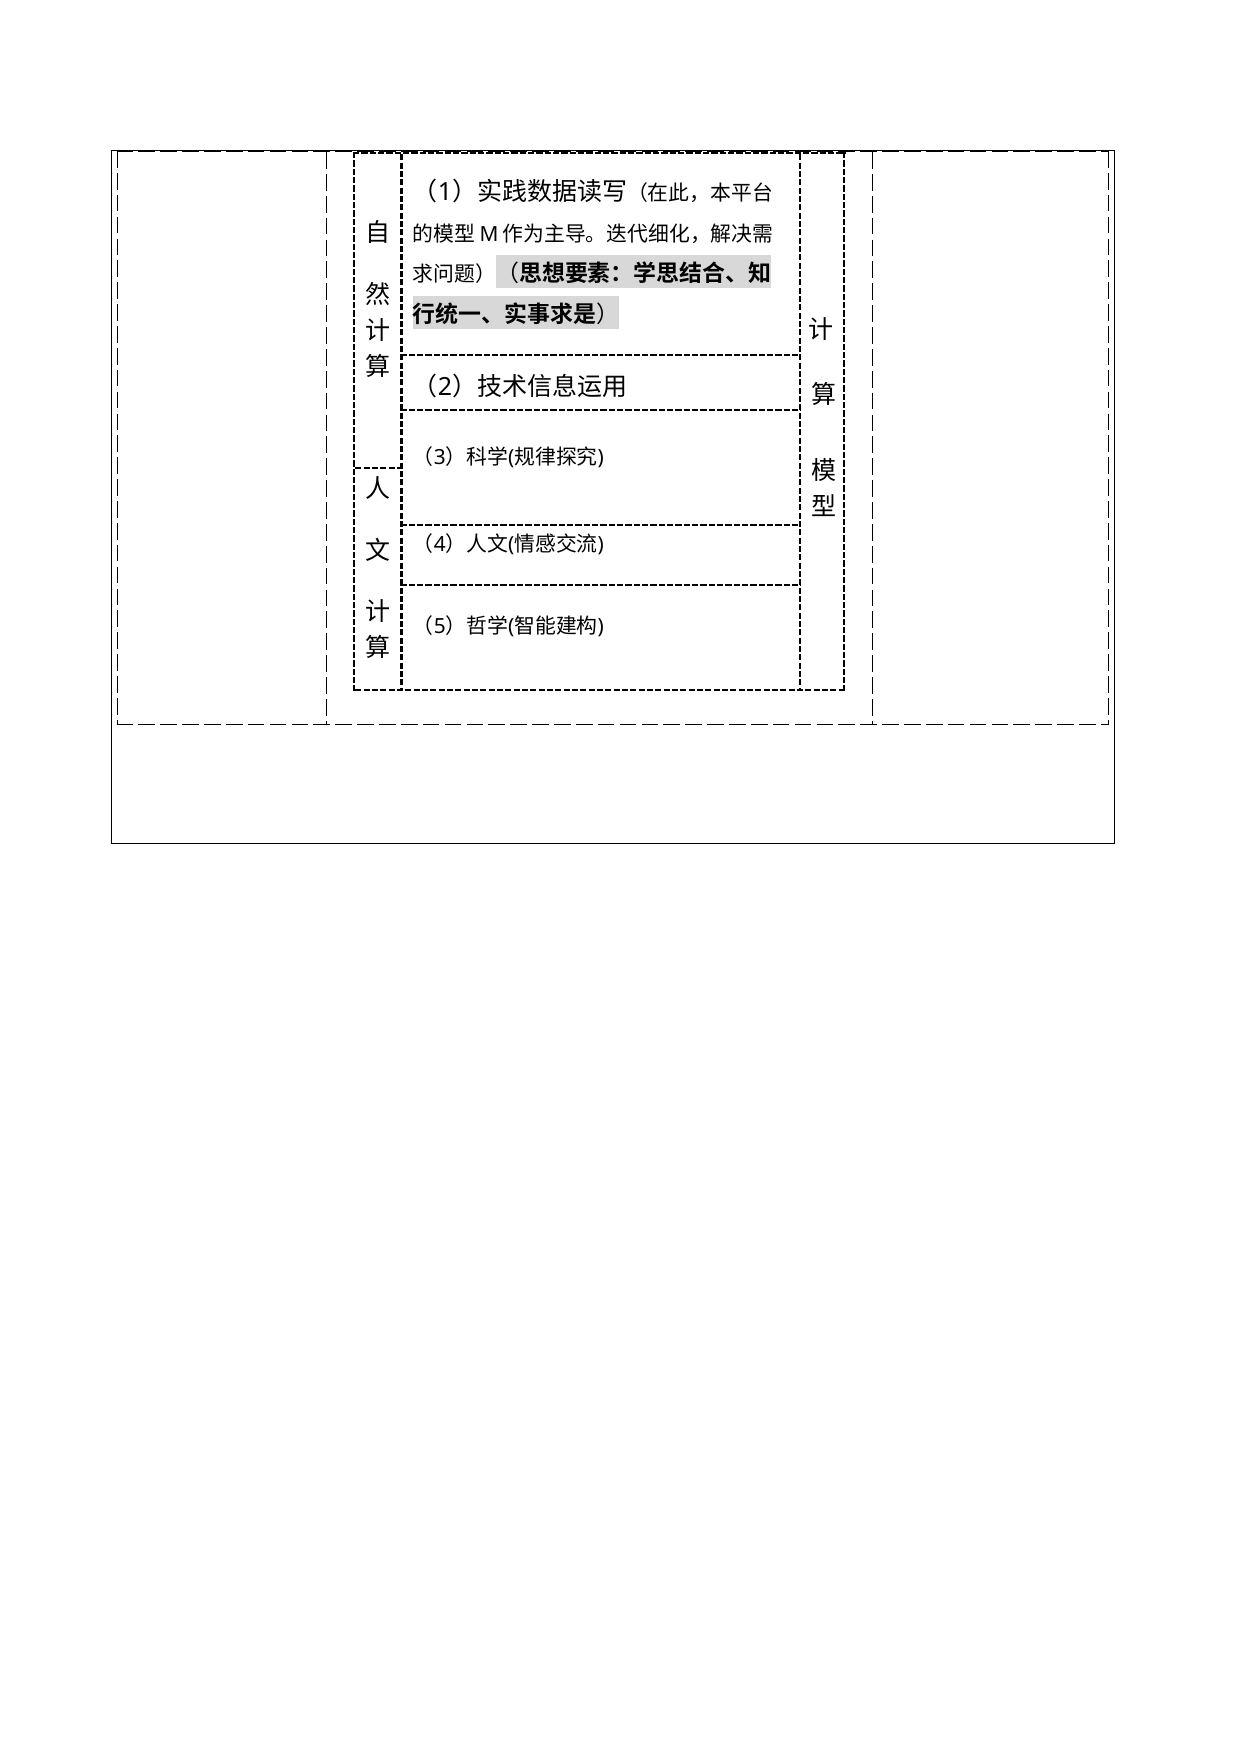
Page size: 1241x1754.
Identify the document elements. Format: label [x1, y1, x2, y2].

table_cell [112, 151, 1114, 843]
